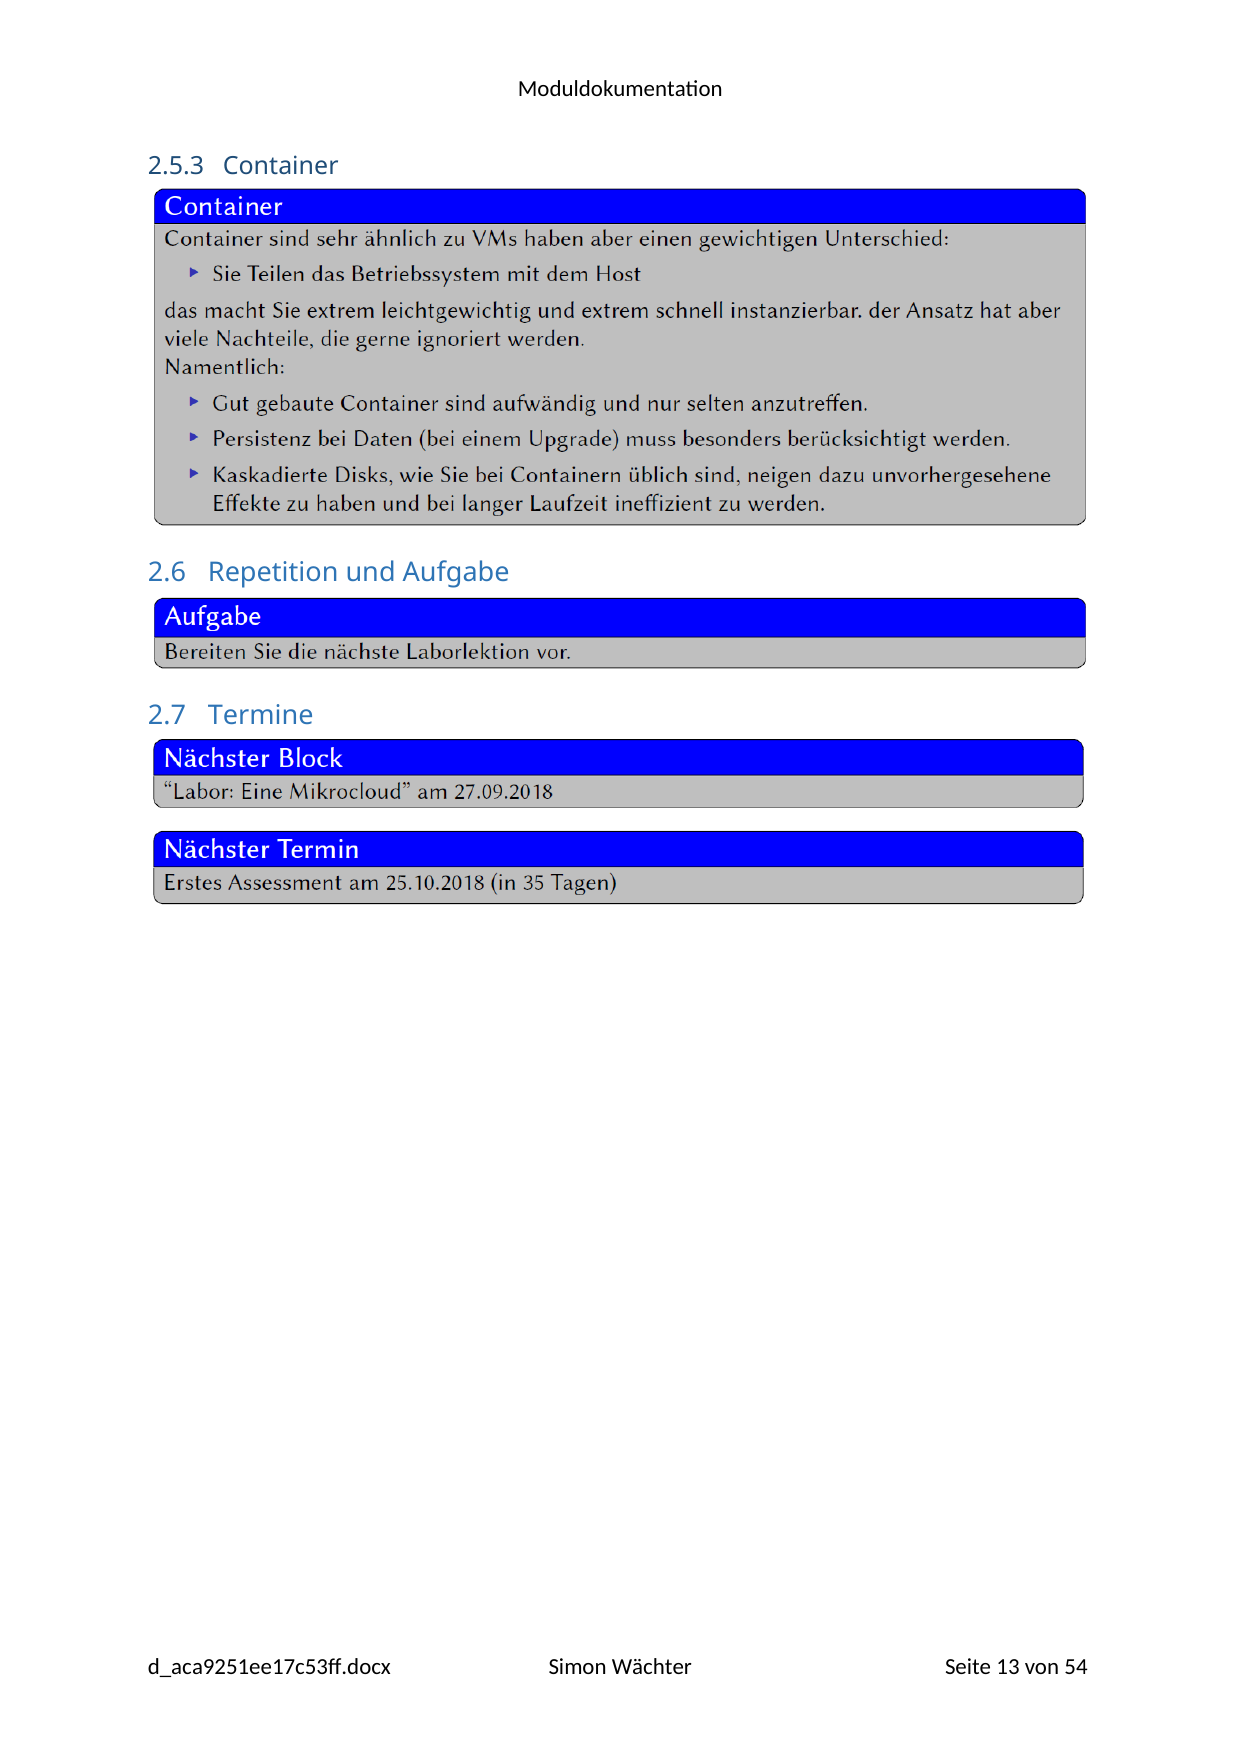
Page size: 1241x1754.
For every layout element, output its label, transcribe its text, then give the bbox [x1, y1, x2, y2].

picture [147, 592, 1093, 677]
picture [147, 735, 1093, 910]
subtitle Repetition und Aufgabe [148, 553, 1093, 590]
subtitle Container [148, 148, 1093, 182]
subtitle Termine [148, 696, 1093, 733]
picture [147, 184, 1093, 534]
